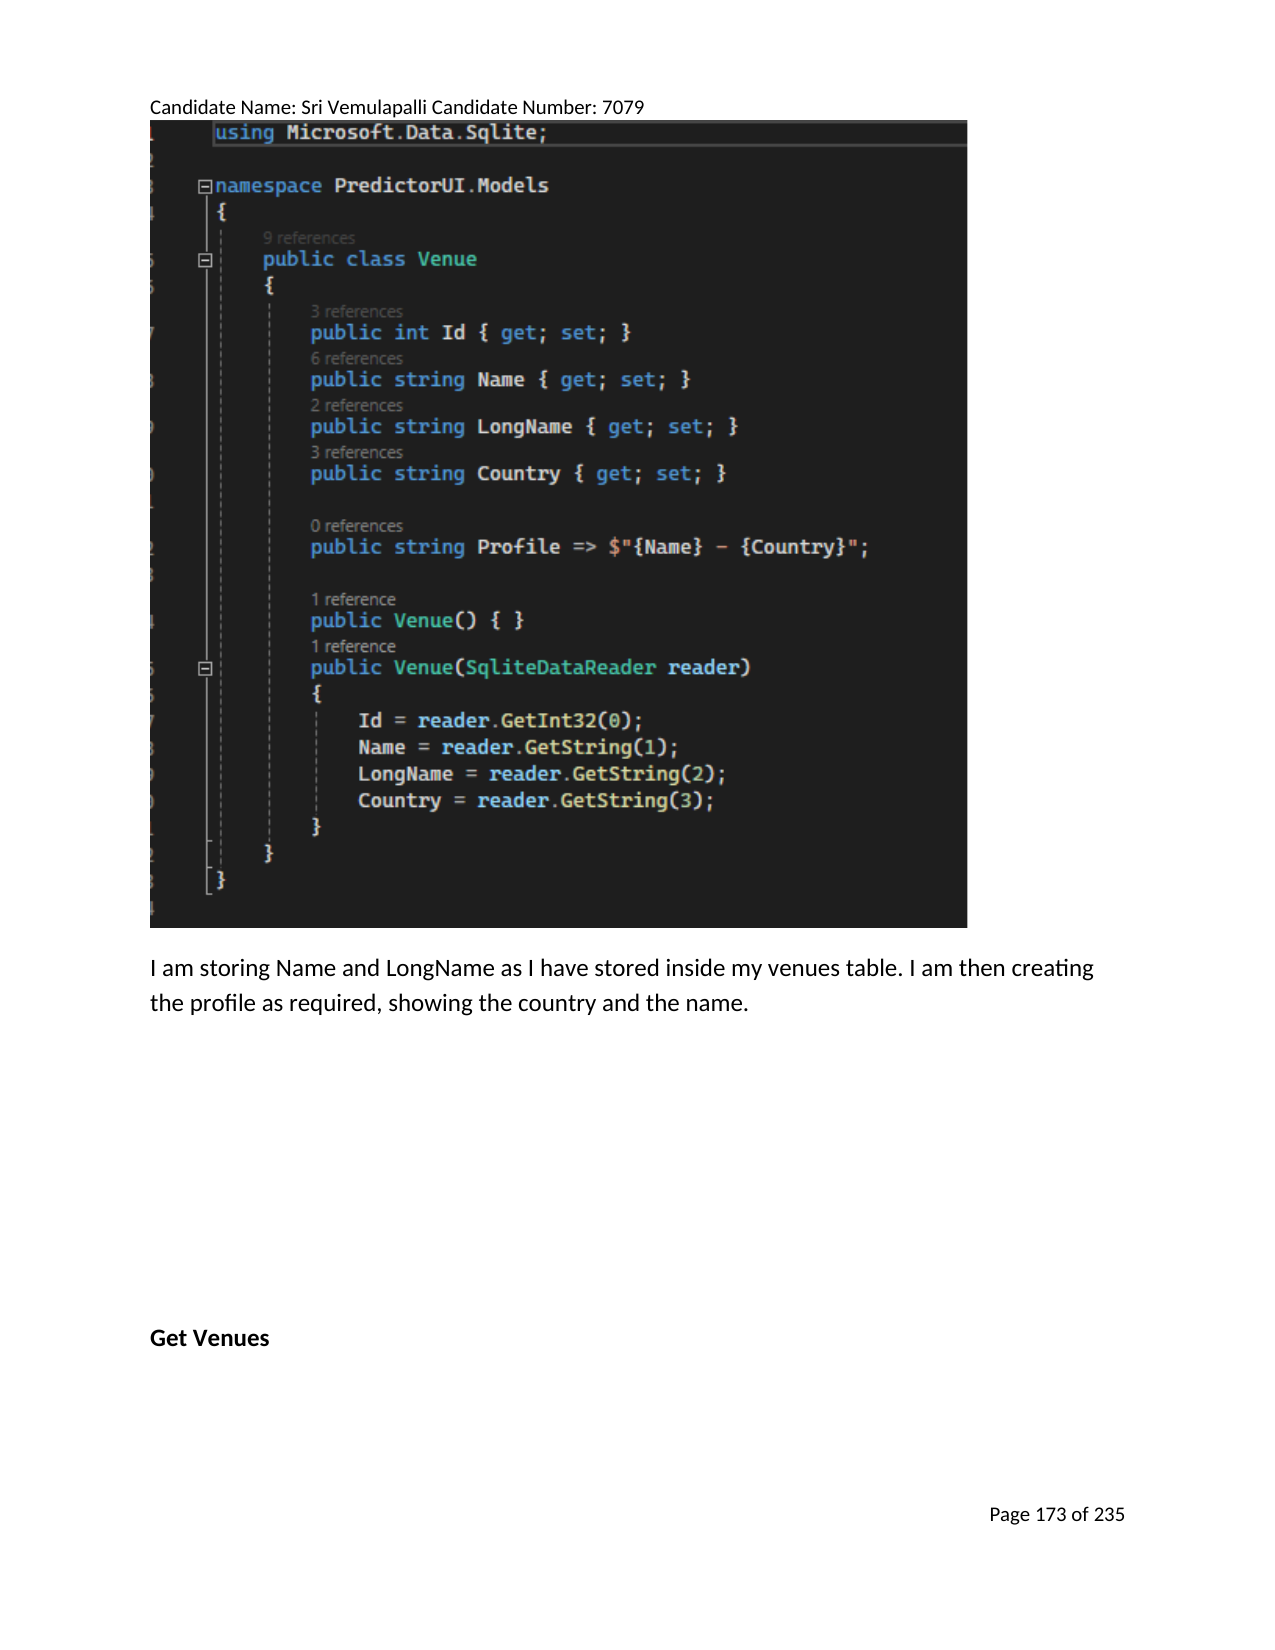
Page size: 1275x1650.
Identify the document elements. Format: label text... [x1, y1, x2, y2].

picture [150, 120, 968, 928]
text I am storing Name and LongName as I have stored inside my venues table. I am then creating the profile as required, showing the country and the name. [150, 952, 1125, 1018]
text Get Venues [150, 1322, 1125, 1353]
